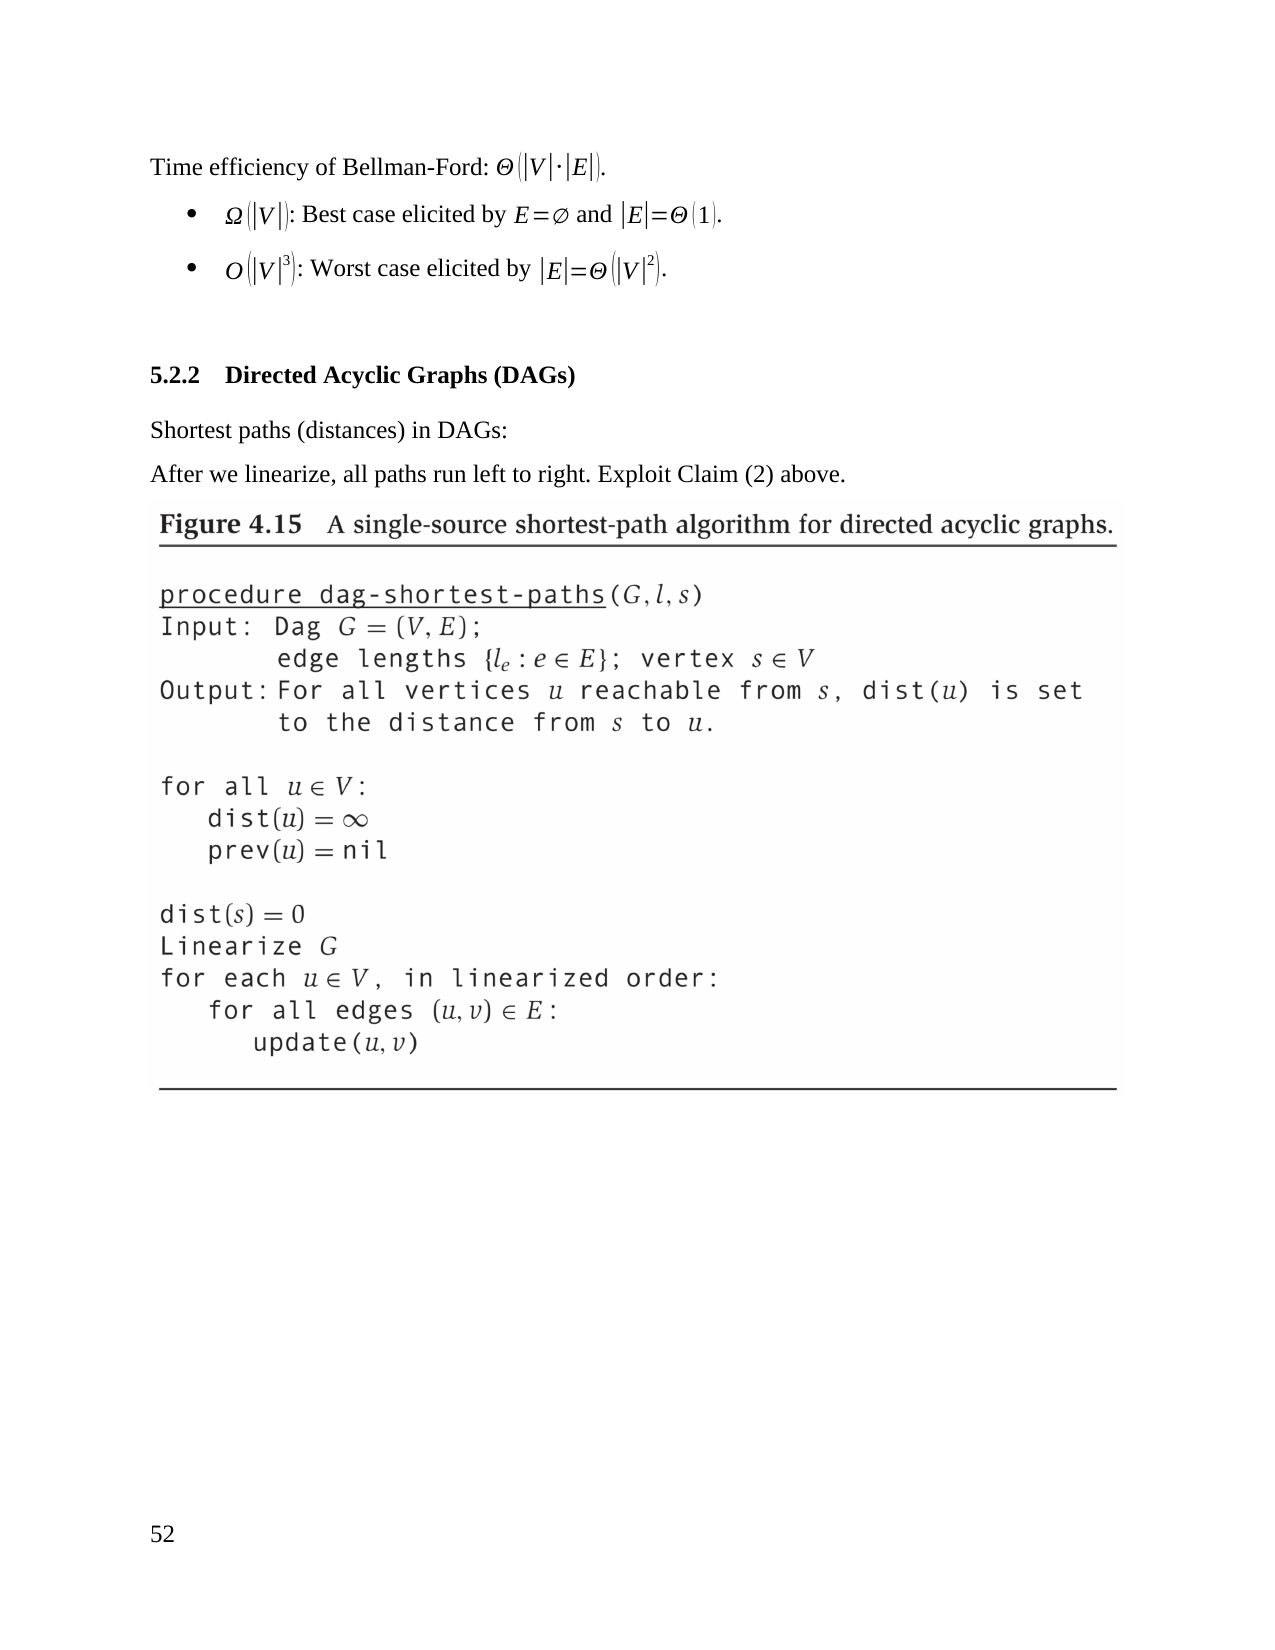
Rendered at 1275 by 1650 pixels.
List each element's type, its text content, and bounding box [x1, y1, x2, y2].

list : Worst case elicited by . [187, 248, 1125, 290]
text Time efficiency of Bellman-Ford: . [150, 150, 1125, 184]
text Shortest paths (distances) in DAGs: [150, 416, 1125, 444]
list : Best case elicited by and . [187, 198, 1125, 233]
text After we linearize, all paths run left to right. Exploit Claim (2) above. [150, 459, 1125, 487]
subtitle Directed Acyclic Graphs (DAGs) [150, 360, 1125, 389]
picture [150, 501, 1125, 1094]
